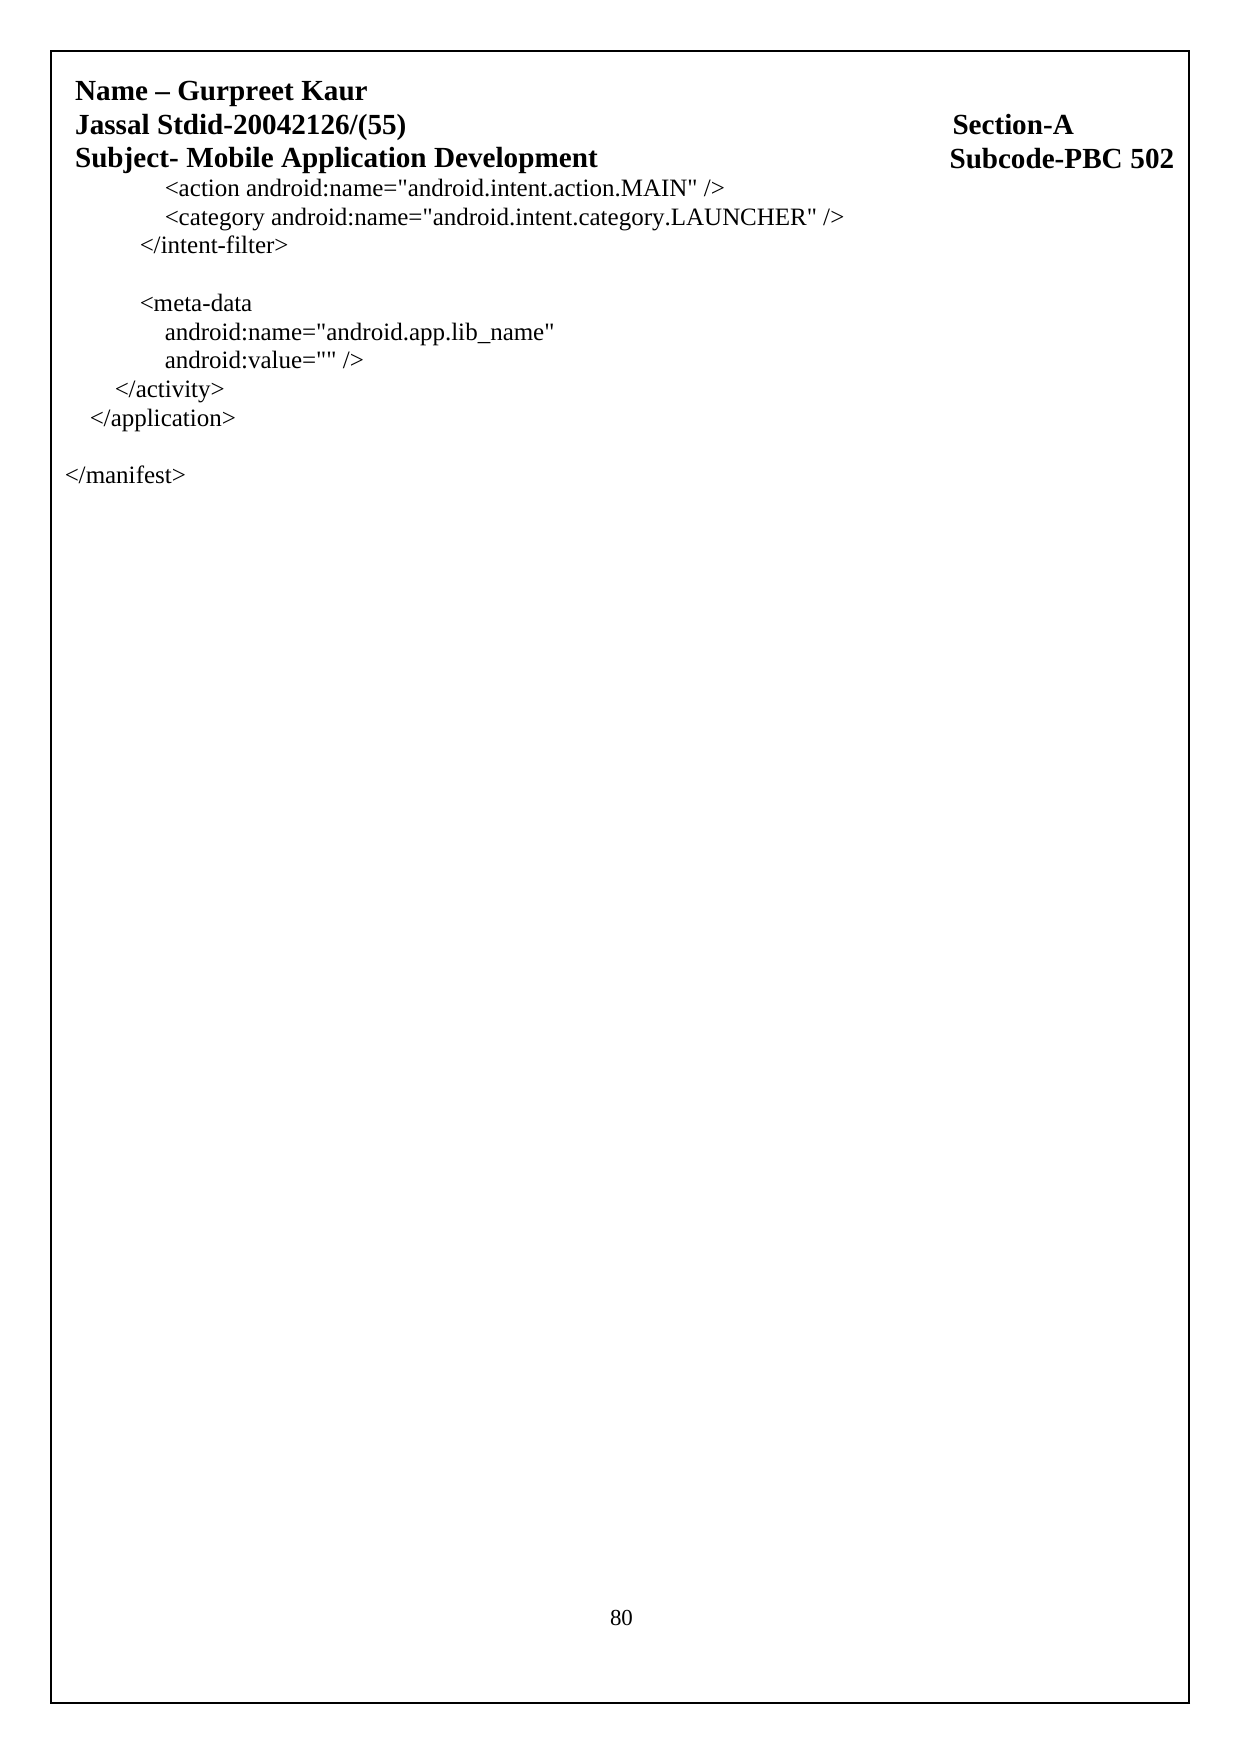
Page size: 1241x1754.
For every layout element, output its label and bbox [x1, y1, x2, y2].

text [64, 173, 1178, 489]
